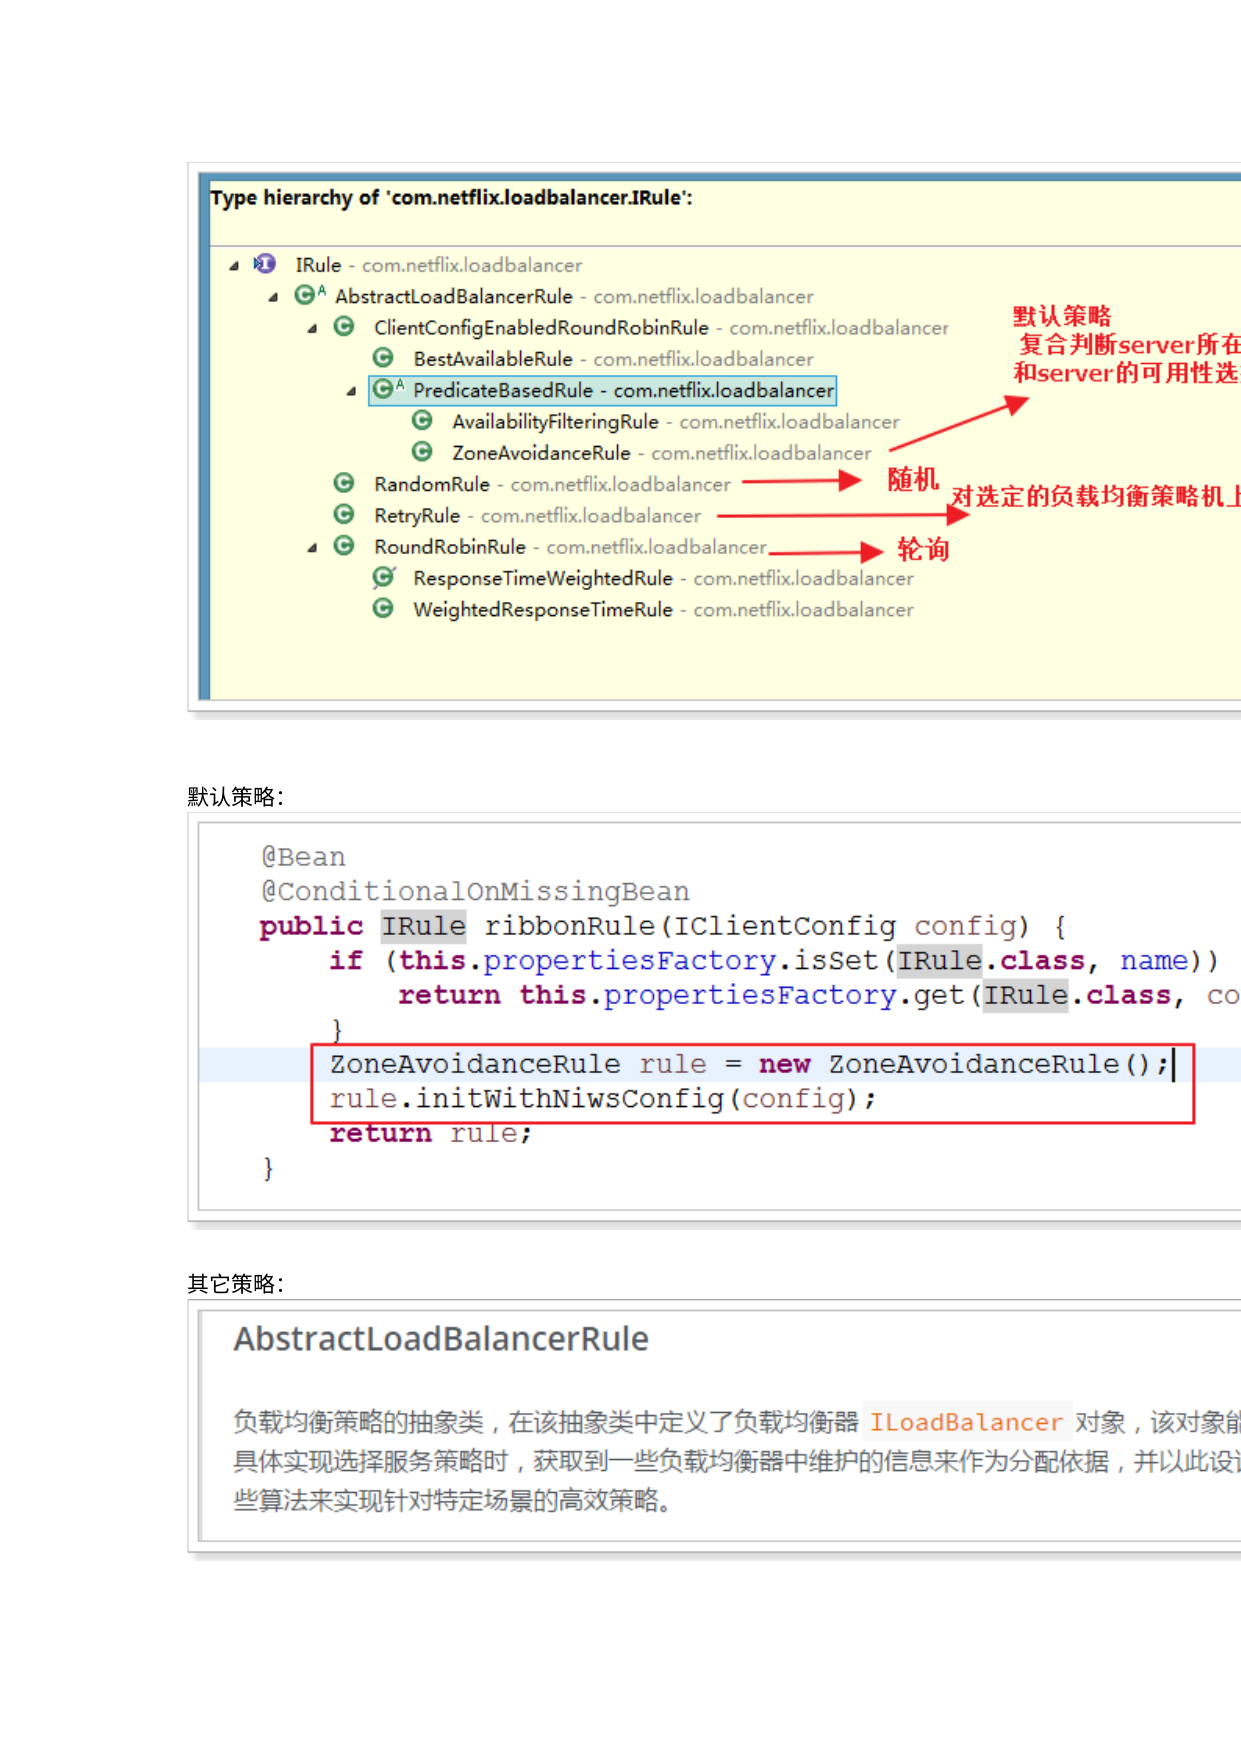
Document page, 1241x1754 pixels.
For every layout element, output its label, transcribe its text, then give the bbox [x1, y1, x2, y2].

text 默认策略： [187, 779, 1053, 812]
picture [187, 1299, 1241, 1561]
text 其它策略： [187, 1267, 1053, 1299]
picture [187, 812, 1241, 1230]
picture [187, 162, 1241, 720]
